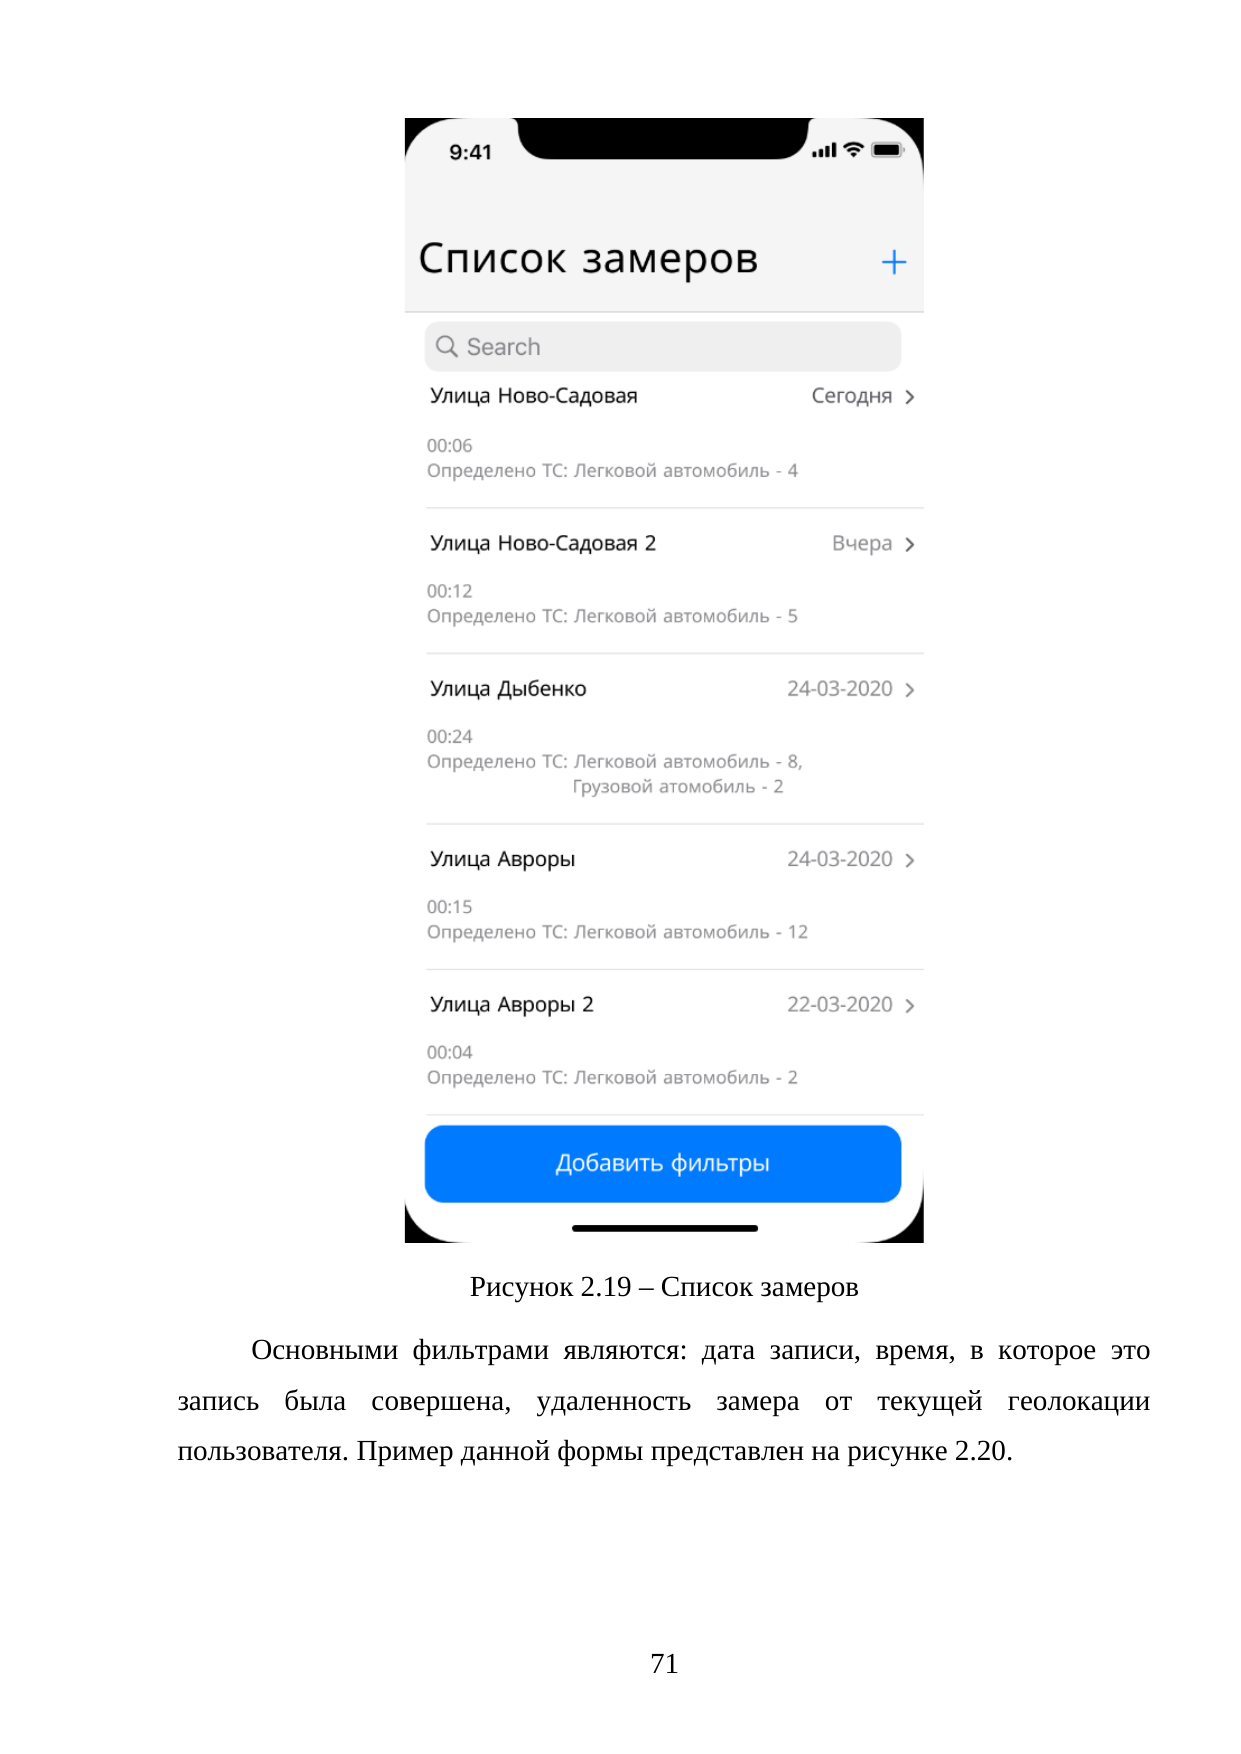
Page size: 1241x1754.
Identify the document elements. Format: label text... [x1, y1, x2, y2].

picture [404, 118, 924, 1243]
text Основными фильтрами являются: дата записи, время, в которое это запись была совершена, удаленность замера от текущей геолокации пользователя. Пример данной формы представлен на рисунке 2.20. [177, 1332, 1152, 1466]
text Рисунок 2.19 – Список замеров [177, 1269, 1152, 1303]
